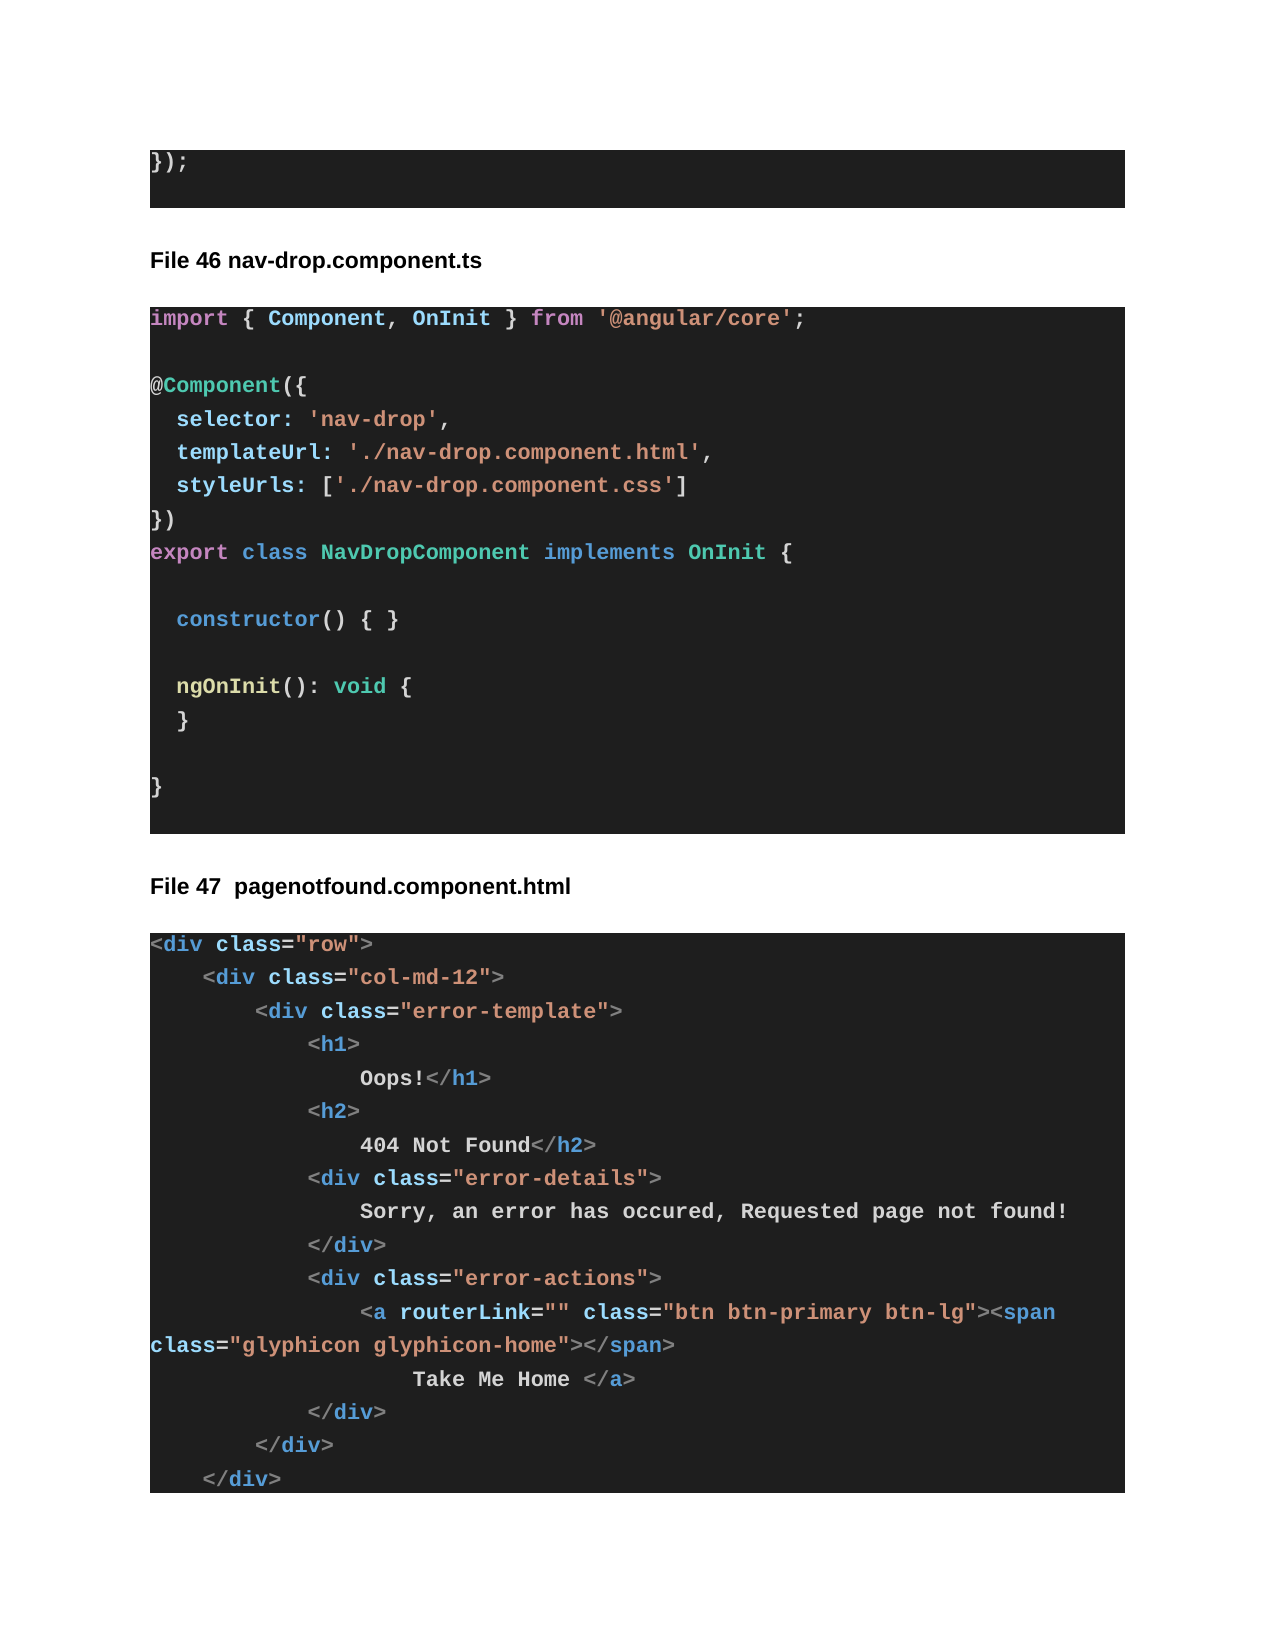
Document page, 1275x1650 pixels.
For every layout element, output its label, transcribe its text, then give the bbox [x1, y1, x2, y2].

text Sorry, an error has occured, Requested page not found! [150, 1201, 1125, 1225]
text <h2> [150, 1100, 1125, 1125]
text } [150, 776, 1125, 800]
text constructor() { } [150, 608, 1125, 633]
text File 46 nav-drop.component.ts [150, 247, 1125, 273]
text }) [150, 508, 1125, 533]
text ngOnInit(): void { [150, 675, 1125, 700]
text File 47 pagenotfound.component.html [150, 873, 1125, 899]
text </div> [150, 1234, 1125, 1259]
text </div> [150, 1435, 1125, 1459]
text styleUrls: ['./nav-drop.component.css'] [150, 475, 1125, 499]
text </div> [150, 1401, 1125, 1426]
text Take Me Home </a> [150, 1368, 1125, 1393]
text selector: 'nav-drop', [150, 408, 1125, 433]
text }); [150, 150, 1125, 175]
text <div class="col-md-12"> [150, 967, 1125, 991]
text import { Component, OnInit } from '@angular/core'; [150, 307, 1125, 332]
text <div class="row"> [150, 933, 1125, 958]
text templateUrl: './nav-drop.component.html', [150, 441, 1125, 466]
text @Component({ [150, 374, 1125, 399]
text <div class="error-details"> [150, 1167, 1125, 1192]
text <div class="error-actions"> [150, 1267, 1125, 1292]
text 404 Not Found</h2> [150, 1134, 1125, 1158]
text Oops!</h1> [150, 1067, 1125, 1092]
text export class NavDropComponent implements OnInit { [150, 542, 1125, 566]
text </div> [150, 1468, 1125, 1493]
text } [150, 709, 1125, 733]
text <h1> [150, 1033, 1125, 1058]
text <div class="error-template"> [150, 1000, 1125, 1025]
text <a routerLink="" class="btn btn-primary btn-lg"><span class="glyphicon glyphicon-home"></span> [150, 1301, 1125, 1359]
